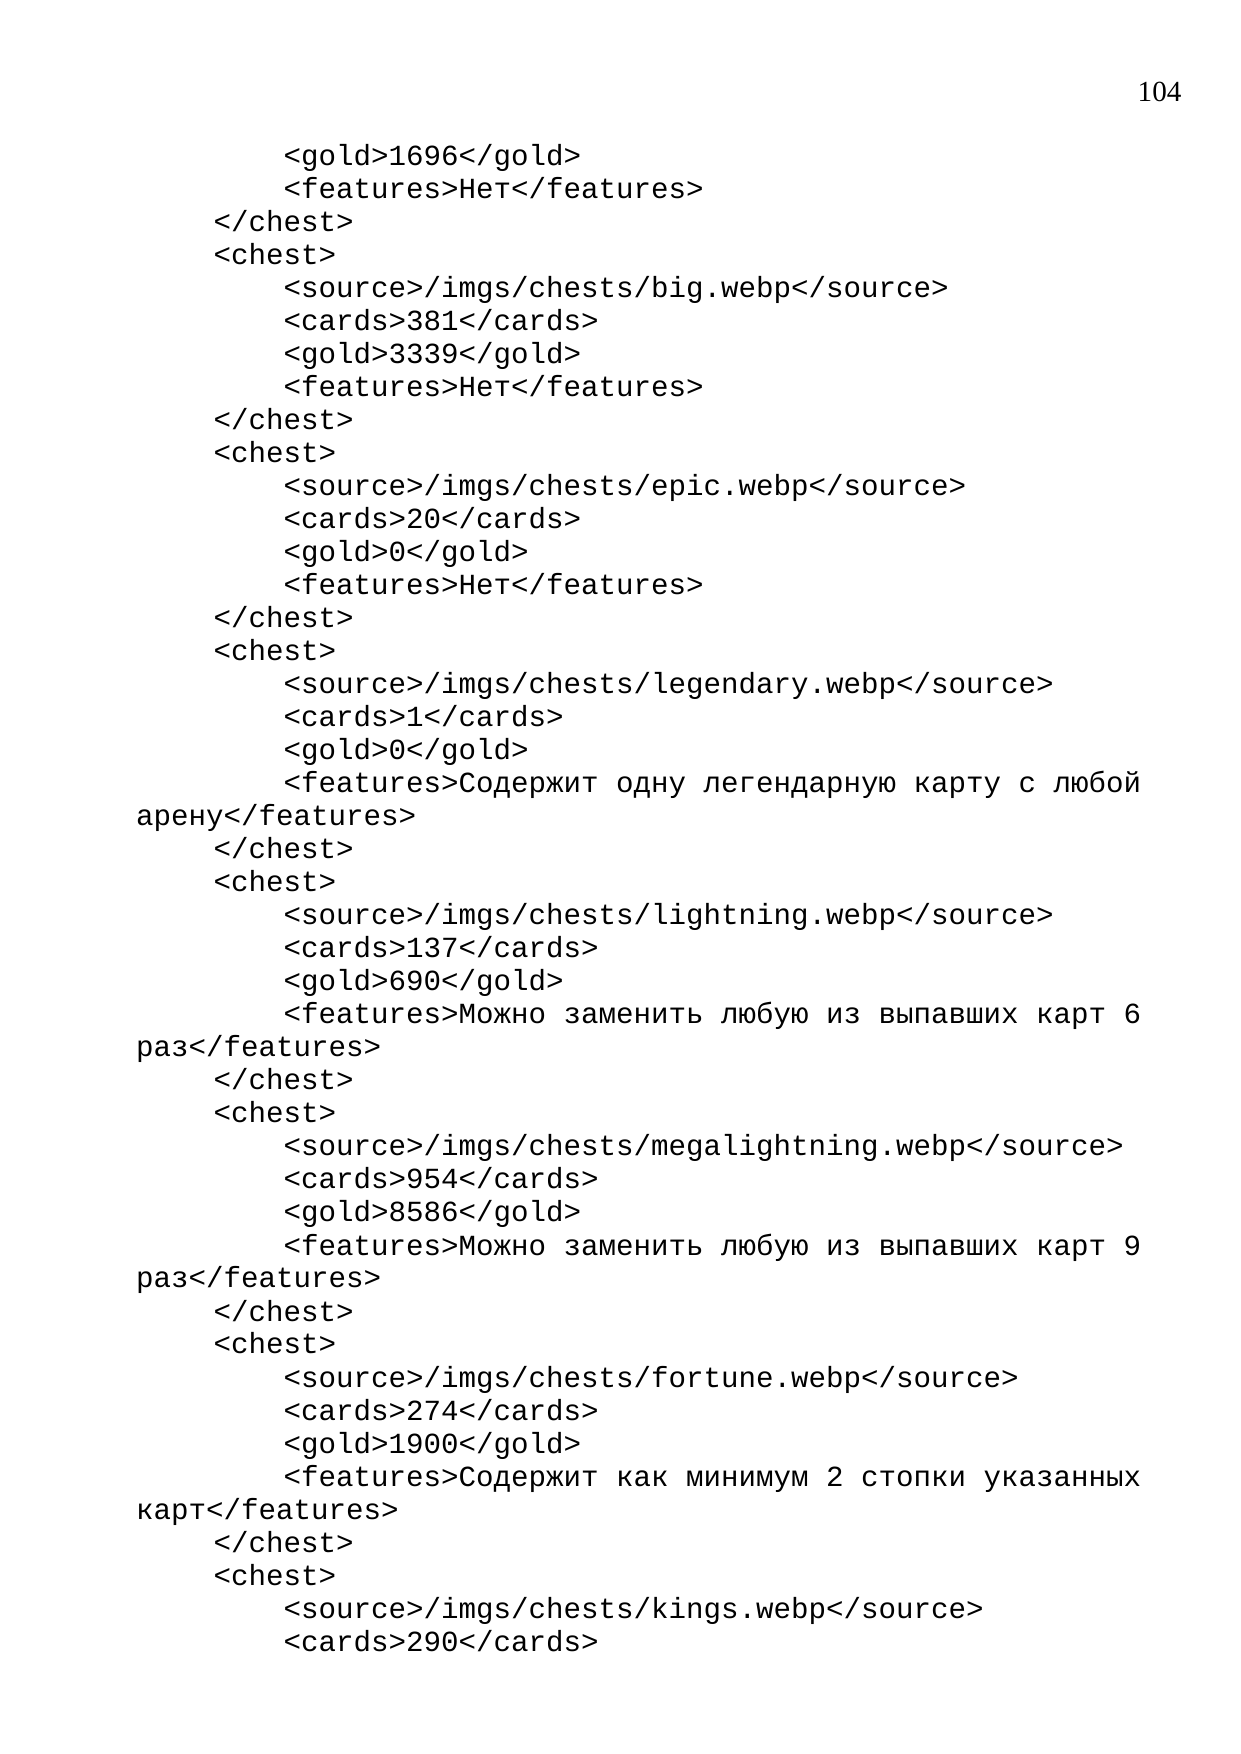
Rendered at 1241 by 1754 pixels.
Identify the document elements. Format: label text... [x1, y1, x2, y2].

text <chest> [136, 1561, 1181, 1594]
text <cards>1</cards> [136, 702, 1181, 735]
text <gold>0</gold> [136, 735, 1181, 768]
text <features>Нет</features> [136, 372, 1181, 405]
text <source>/imgs/chests/megalightning.webp</source> [136, 1132, 1181, 1164]
text <chest> [136, 438, 1181, 471]
text <features>Содержит как минимум 2 стопки указанных карт</features> [136, 1462, 1181, 1528]
text <gold>1900</gold> [136, 1429, 1181, 1462]
text </chest> [136, 405, 1181, 438]
text <source>/imgs/chests/epic.webp</source> [136, 471, 1181, 504]
text <gold>0</gold> [136, 537, 1181, 570]
text <cards>137</cards> [136, 933, 1181, 966]
text </chest> [136, 1066, 1181, 1098]
text <cards>274</cards> [136, 1396, 1181, 1429]
text <source>/imgs/chests/kings.webp</source> [136, 1594, 1181, 1627]
text </chest> [136, 603, 1181, 636]
text <cards>20</cards> [136, 504, 1181, 537]
text <chest> [136, 1330, 1181, 1363]
text <features>Можно заменить любую из выпавших карт 9 раз</features> [136, 1231, 1181, 1297]
text <chest> [136, 1098, 1181, 1132]
text <cards>290</cards> [136, 1627, 1181, 1660]
text <chest> [136, 240, 1181, 273]
text <gold>8586</gold> [136, 1198, 1181, 1231]
text </chest> [136, 1528, 1181, 1561]
text <chest> [136, 636, 1181, 669]
text </chest> [136, 834, 1181, 867]
text <features>Нет</features> [136, 570, 1181, 603]
text </chest> [136, 207, 1181, 240]
text <features>Можно заменить любую из выпавших карт 6 раз</features> [136, 999, 1181, 1066]
text <cards>954</cards> [136, 1164, 1181, 1198]
text </chest> [136, 1297, 1181, 1330]
text <cards>381</cards> [136, 306, 1181, 339]
text <source>/imgs/chests/legendary.webp</source> [136, 669, 1181, 702]
text <features>Нет</features> [136, 174, 1181, 207]
text <source>/imgs/chests/big.webp</source> [136, 273, 1181, 306]
text <gold>690</gold> [136, 966, 1181, 999]
text <gold>1696</gold> [136, 141, 1181, 174]
text <chest> [136, 867, 1181, 900]
text <source>/imgs/chests/lightning.webp</source> [136, 900, 1181, 933]
text <source>/imgs/chests/fortune.webp</source> [136, 1363, 1181, 1396]
text <gold>3339</gold> [136, 339, 1181, 372]
text <features>Содержит одну легендарную карту с любой арену</features> [136, 768, 1181, 834]
